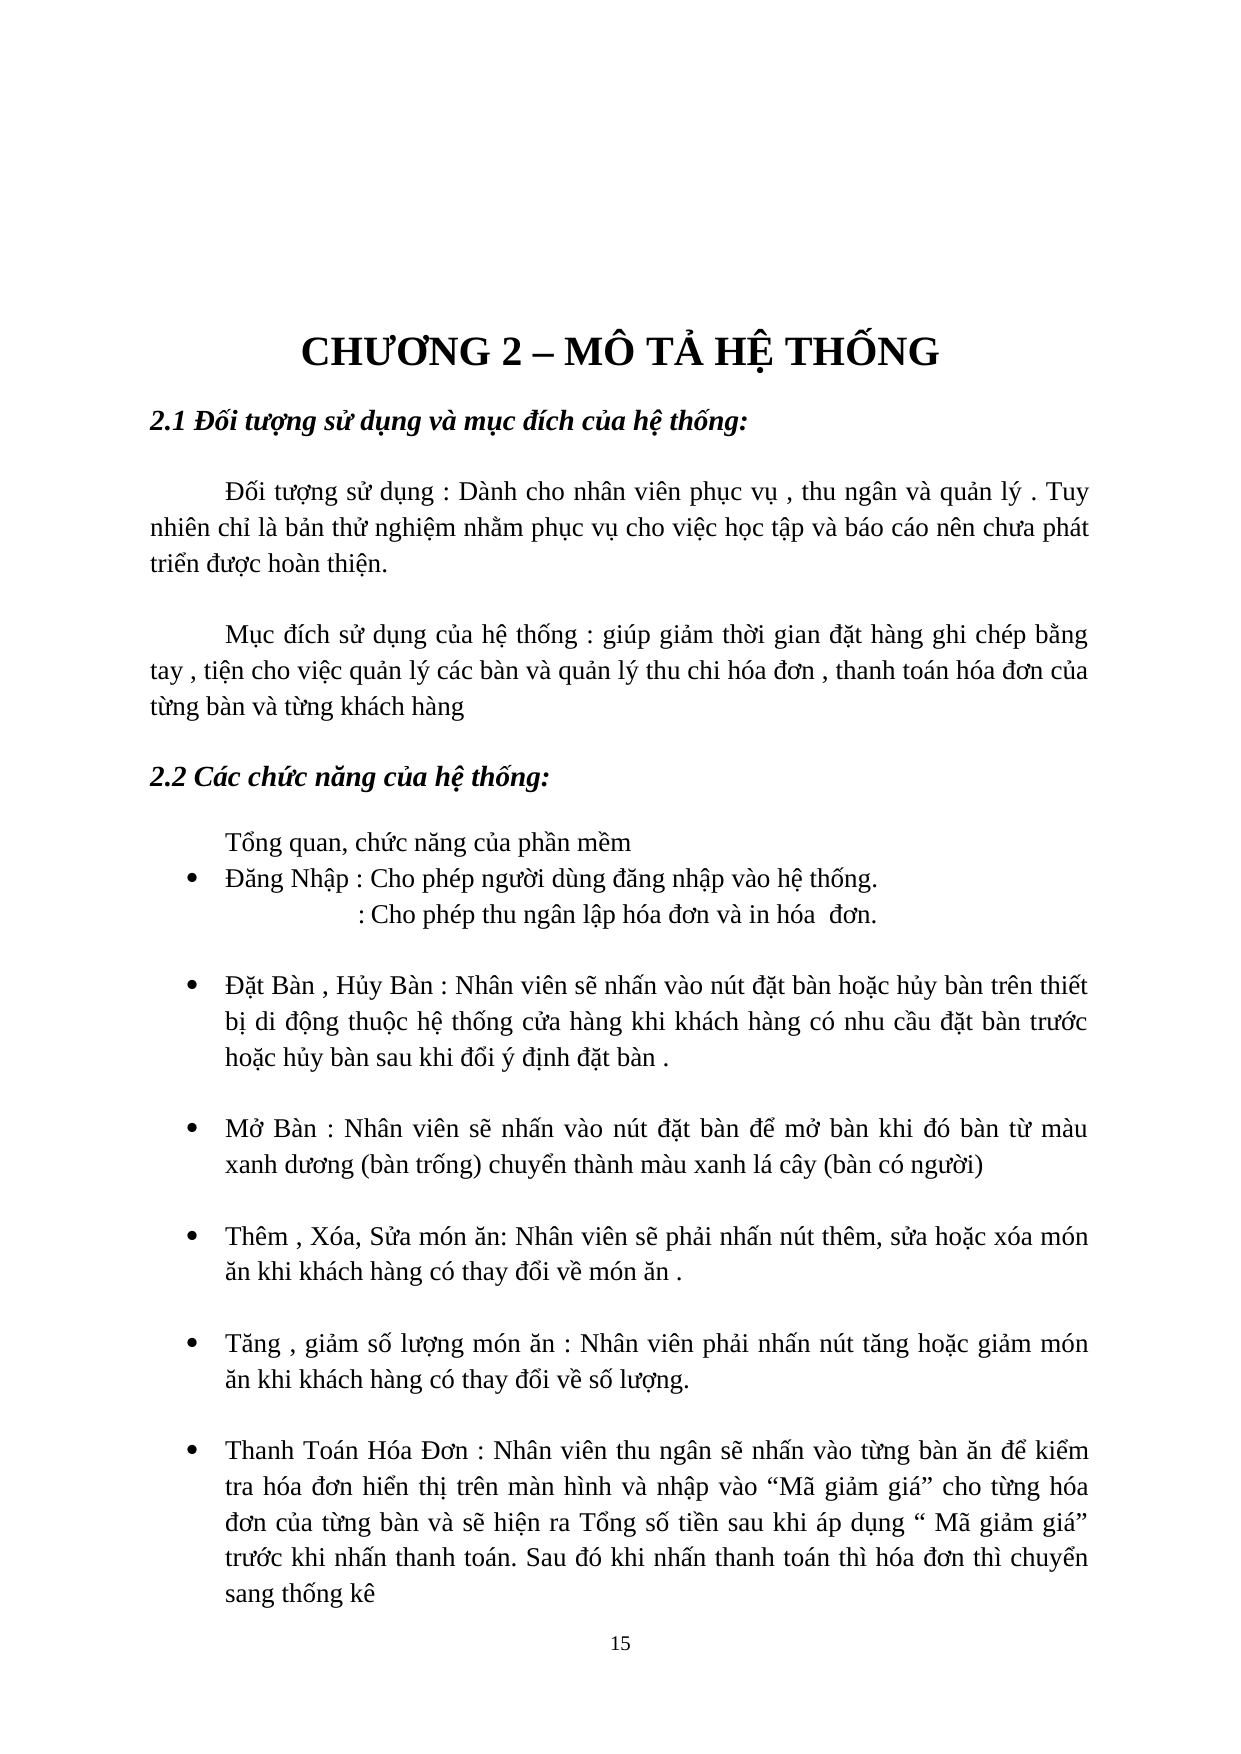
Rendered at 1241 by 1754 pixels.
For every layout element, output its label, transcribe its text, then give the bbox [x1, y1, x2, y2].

text Tổng quan, chức năng của phần mềm [150, 826, 1090, 857]
subtitle 2.1 Đối tượng sử dụng và mục đích của hệ thống: [150, 403, 1090, 437]
list Thanh Toán Hóa Đơn : Nhân viên thu ngân sẽ nhấn vào từng bàn ăn để kiểm tra hóa đơn hiển thị trên màn hình và nhập vào “Mã giảm giá” cho từng hóa đơn của từng bàn và sẽ hiện ra Tổng số tiền sau khi áp dụng “ Mã giảm giá” trước khi nhấn thanh toán. Sau đó khi nhấn thanh toán thì hóa đơn thì chuyển sang thống kê [187, 1434, 1090, 1608]
text Mục đích sử dụng của hệ thống : giúp giảm thời gian đặt hàng ghi chép bằng tay , tiện cho việc quản lý các bàn và quản lý thu chi hóa đơn , thanh toán hóa đơn của từng bàn và từng khách hàng [150, 618, 1090, 721]
list Tăng , giảm số lượng món ăn : Nhân viên phải nhấn nút tăng hoặc giảm món ăn khi khách hàng có thay đổi về số lượng. [187, 1327, 1090, 1394]
subtitle 2.2 Các chức năng của hệ thống: [150, 759, 1090, 793]
text CHƯƠNG 2 – MÔ TẢ HỆ THỐNG [150, 327, 1090, 374]
list Đăng Nhập : Cho phép người dùng đăng nhập vào hệ thống. [187, 862, 1090, 893]
list Mở Bàn : Nhân viên sẽ nhấn vào nút đặt bàn để mở bàn khi đó bàn từ màu xanh dương (bàn trống) chuyển thành màu xanh lá cây (bàn có người) [187, 1112, 1090, 1179]
text : Cho phép thu ngân lập hóa đơn và in hóa đơn. [337, 898, 1090, 929]
list Đặt Bàn , Hủy Bàn : Nhân viên sẽ nhấn vào nút đặt bàn hoặc hủy bàn trên thiết bị di động thuộc hệ thống cửa hàng khi khách hàng có nhu cầu đặt bàn trước hoặc hủy bàn sau khi đổi ý định đặt bàn . [187, 969, 1090, 1072]
list Thêm , Xóa, Sửa món ăn: Nhân viên sẽ phải nhấn nút thêm, sửa hoặc xóa món ăn khi khách hàng có thay đổi về món ăn . [187, 1219, 1090, 1287]
text Đối tượng sử dụng : Dành cho nhân viên phục vụ , thu ngân và quản lý . Tuy nhiên chỉ là bản thử nghiệm nhằm phục vụ cho việc học tập và báo cáo nên chưa phát triển được hoàn thiện. [150, 475, 1090, 578]
